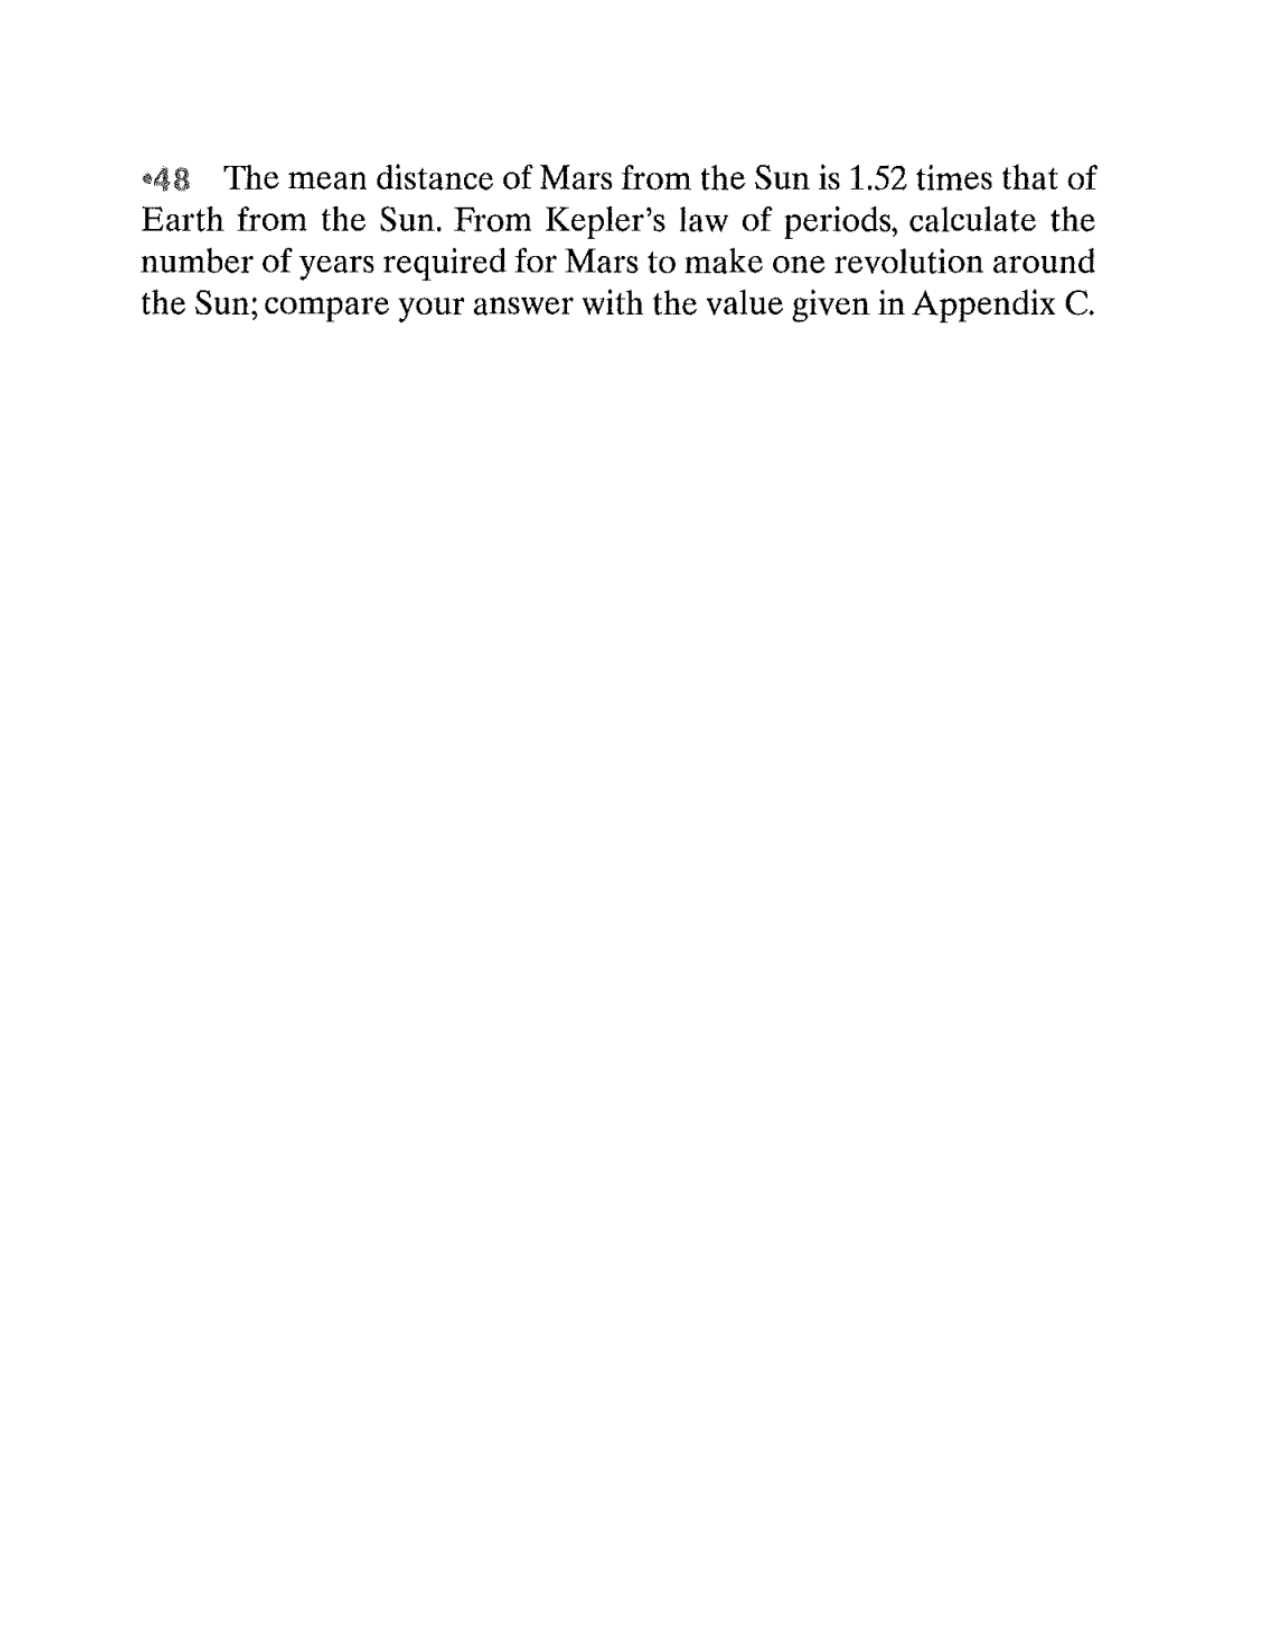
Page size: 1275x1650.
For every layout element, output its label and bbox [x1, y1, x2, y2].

picture [135, 150, 1110, 327]
